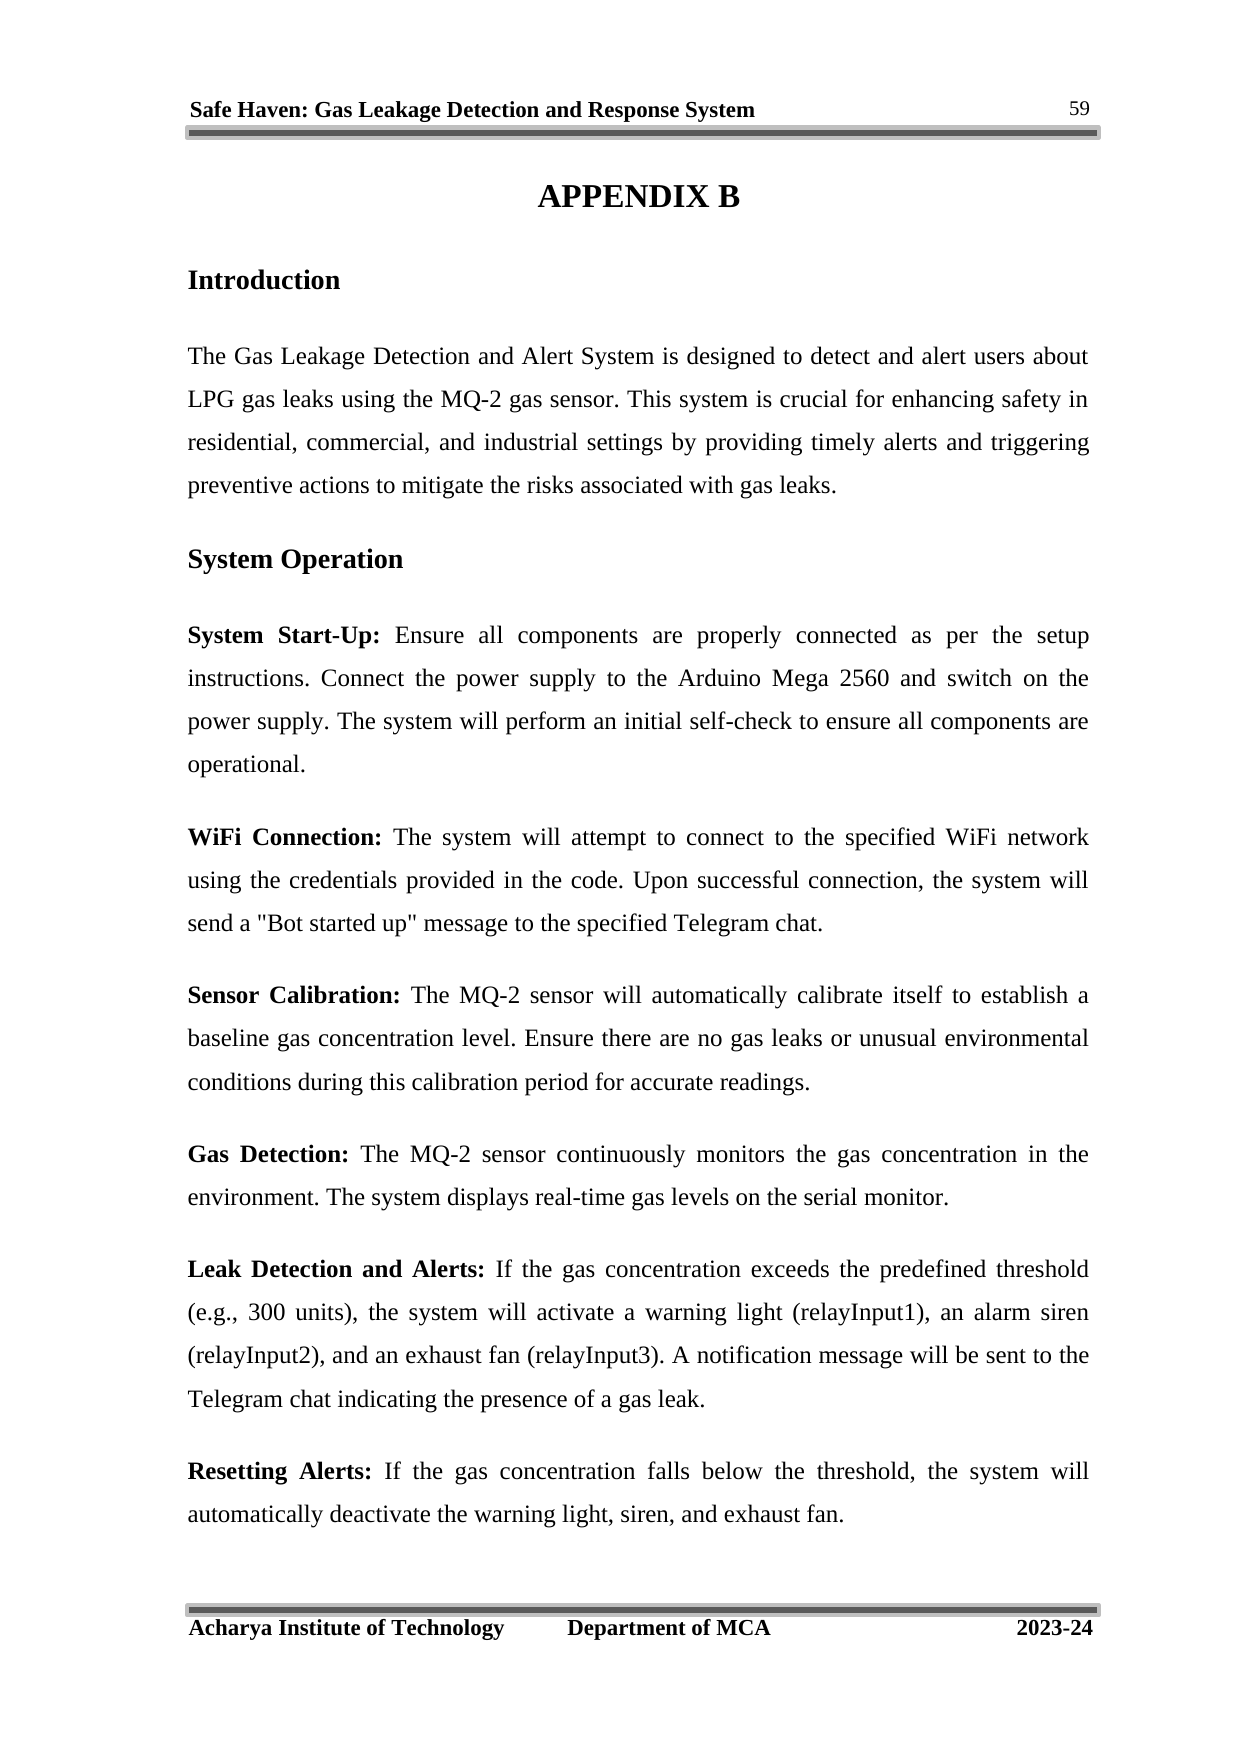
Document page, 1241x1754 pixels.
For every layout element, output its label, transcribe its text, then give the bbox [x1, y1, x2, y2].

text Leak Detection and Alerts: If the gas concentration exceeds the predefined threshold (e.g., 300 units), the system will activate a warning light (relayInput1), an alarm siren (relayInput2), and an exhaust fan (relayInput3). A notification message will be sent to the Telegram chat indicating the presence of a gas leak. [187, 1254, 1090, 1412]
text WiFi Connection: The system will attempt to connect to the specified WiFi network using the credentials provided in the code. Upon successful connection, the system will send a "Bot started up" message to the specified Telegram chat. [187, 822, 1090, 937]
text APPENDIX B [187, 176, 1090, 215]
text System Operation [187, 542, 1090, 575]
text Resetting Alerts: If the gas concentration falls below the threshold, the system will automatically deactivate the warning light, siren, and exhaust fan. [187, 1456, 1090, 1528]
text System Start-Up: Ensure all components are properly connected as per the setup instructions. Connect the power supply to the Arduino Mega 2560 and switch on the power supply. The system will perform an initial self-check to ensure all components are operational. [187, 620, 1090, 778]
text Sensor Calibration: The MQ-2 sensor will automatically calibrate itself to establish a baseline gas concentration level. Ensure there are no gas leaks or unusual environmental conditions during this calibration period for accurate readings. [187, 980, 1090, 1095]
text Introduction [187, 263, 1090, 295]
text The Gas Leakage Detection and Alert System is designed to detect and alert users about LPG gas leaks using the MQ-2 gas sensor. This system is crucial for enhancing safety in residential, commercial, and industrial settings by providing timely alerts and triggering preventive actions to mitigate the risks associated with gas leaks. [187, 341, 1090, 499]
text Gas Detection: The MQ-2 sensor continuously monitors the gas concentration in the environment. The system displays real-time gas levels on the serial monitor. [187, 1139, 1090, 1211]
